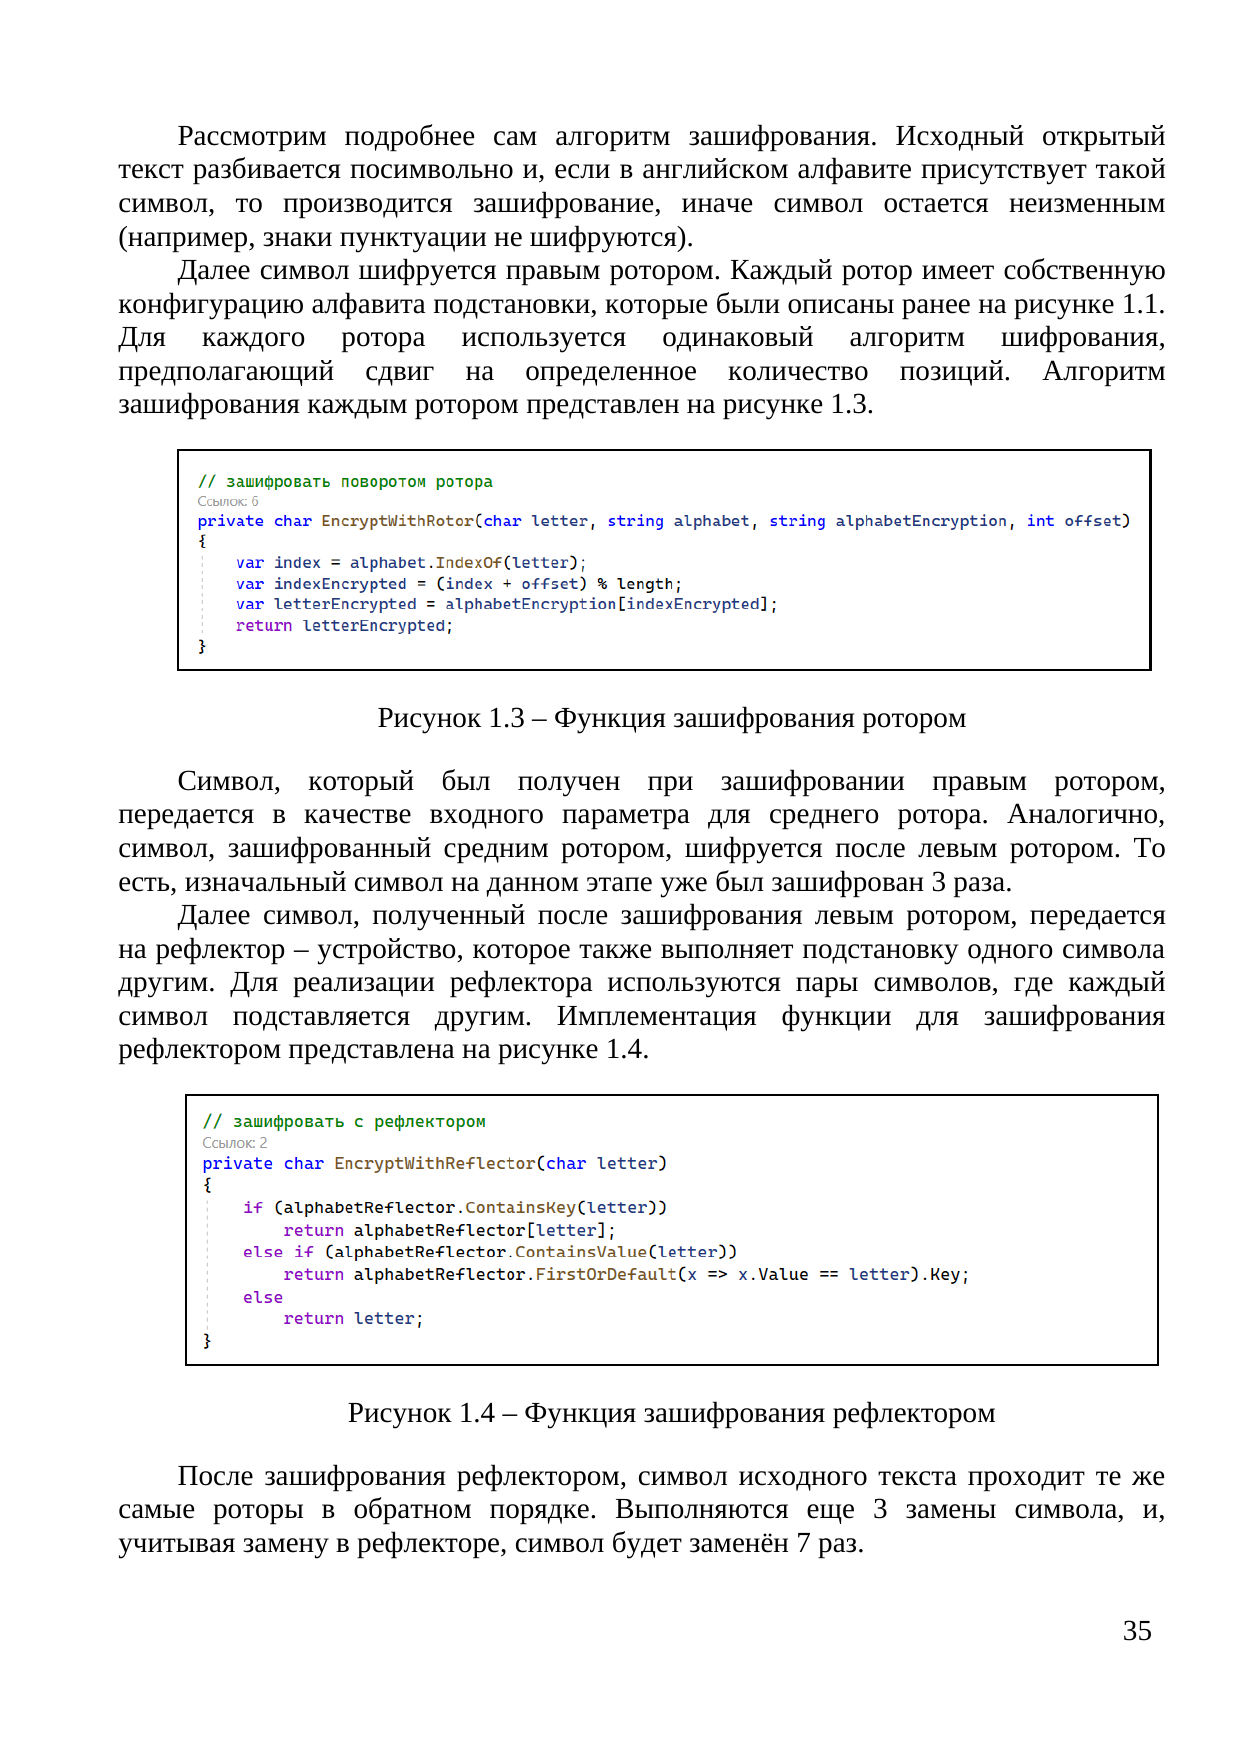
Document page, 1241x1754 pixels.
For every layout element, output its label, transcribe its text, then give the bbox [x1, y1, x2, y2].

text Рисунок 1.4 – Функция зашифрования рефлектором [118, 1395, 1167, 1429]
text Рисунок 1.3 – Функция зашифрования ротором [118, 700, 1167, 734]
picture [179, 451, 1149, 669]
text Рассмотрим подробнее сам алгоритм зашифрования. Исходный открытый текст разбивается посимвольно и, если в английском алфавите присутствует такой символ, то производится зашифрование, иначе символ остается неизменным (например, знаки пунктуации не шифруются). [118, 118, 1167, 252]
text Символ, который был получен при зашифровании правым ротором, передается в качестве входного параметра для среднего ротора. Аналогично, символ, зашифрованный средним ротором, шифруется после левым ротором. То есть, изначальный символ на данном этапе уже был зашифрован 3 раза. [118, 763, 1167, 897]
text После зашифрования рефлектором, символ исходного текста проходит те же самые роторы в обратном порядке. Выполняются еще 3 замены символа, и, учитывая замену в рефлекторе, символ будет заменён 7 раз. [118, 1458, 1167, 1558]
text Далее символ шифруется правым ротором. Каждый ротор имеет собственную конфигурацию алфавита подстановки, которые были описаны ранее на рисунке 1.1. Для каждого ротора используется одинаковый алгоритм шифрования, предполагающий сдвиг на определенное количество позиций. Алгоритм зашифрования каждым ротором представлен на рисунке 1.3. [118, 252, 1167, 420]
text Далее символ, полученный после зашифрования левым ротором, передается на рефлектор – устройство, которое также выполняет подстановку одного символа другим. Для реализации рефлектора используются пары символов, где каждый символ подставляется другим. Имплементация функции для зашифрования рефлектором представлена на рисунке 1.4. [118, 897, 1167, 1065]
picture [187, 1096, 1157, 1364]
